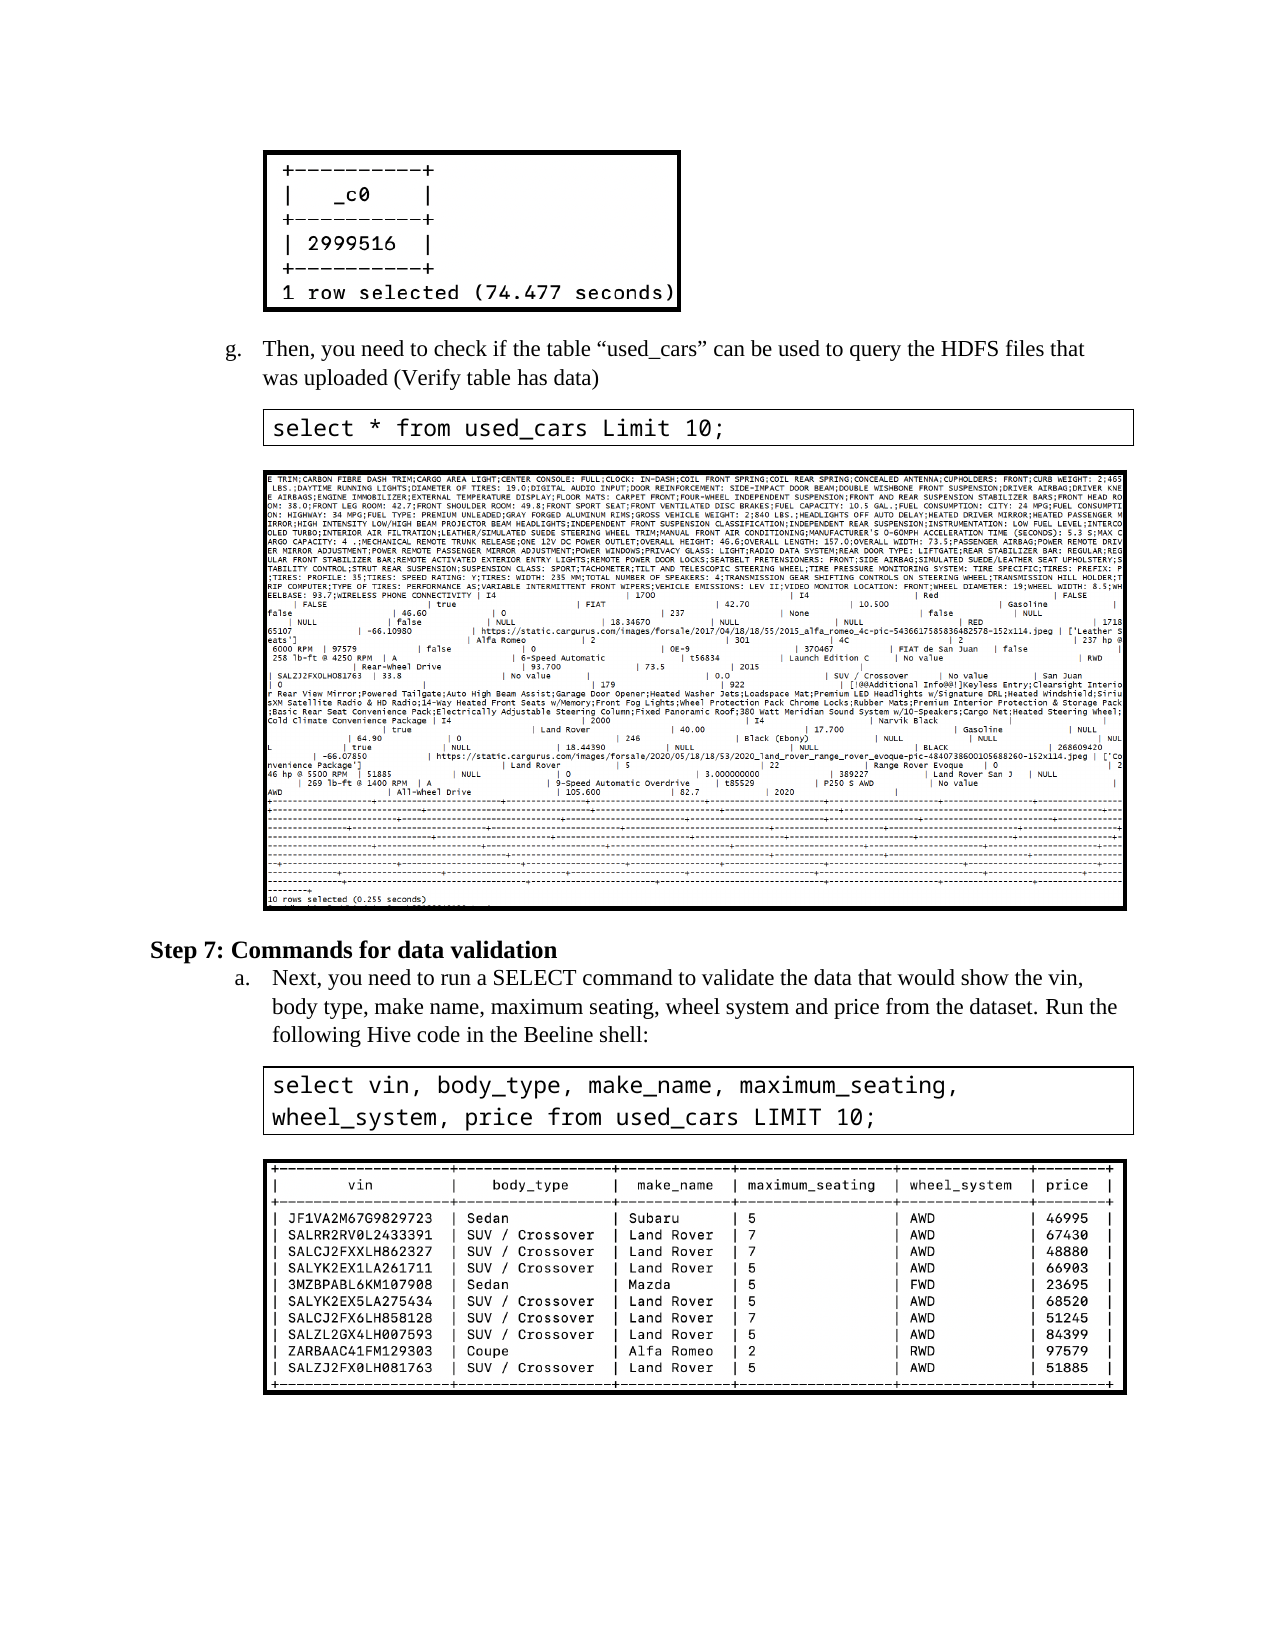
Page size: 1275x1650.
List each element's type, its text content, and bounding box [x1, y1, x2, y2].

list Next, you need to run a SELECT command to validate the data that would show the vin, body type, make name, maximum seating, wheel system and price from the dataset. Run the following Hive code in the Beeline shell: [234, 964, 1125, 1048]
picture [276, 155, 677, 307]
subtitle Step 7: Commands for data validation [150, 936, 1125, 964]
text select * from used_cars Limit 10; [264, 410, 1133, 445]
picture [267, 475, 1123, 906]
picture [267, 1163, 1123, 1390]
text select vin, body_type, make_name, maximum_seating, wheel_system, price from used_cars LIMIT 10; [264, 1068, 1133, 1134]
list Then, you need to check if the table “used_cars” can be used to query the HDFS files that was uploaded (Verify table has data) [225, 335, 1125, 390]
